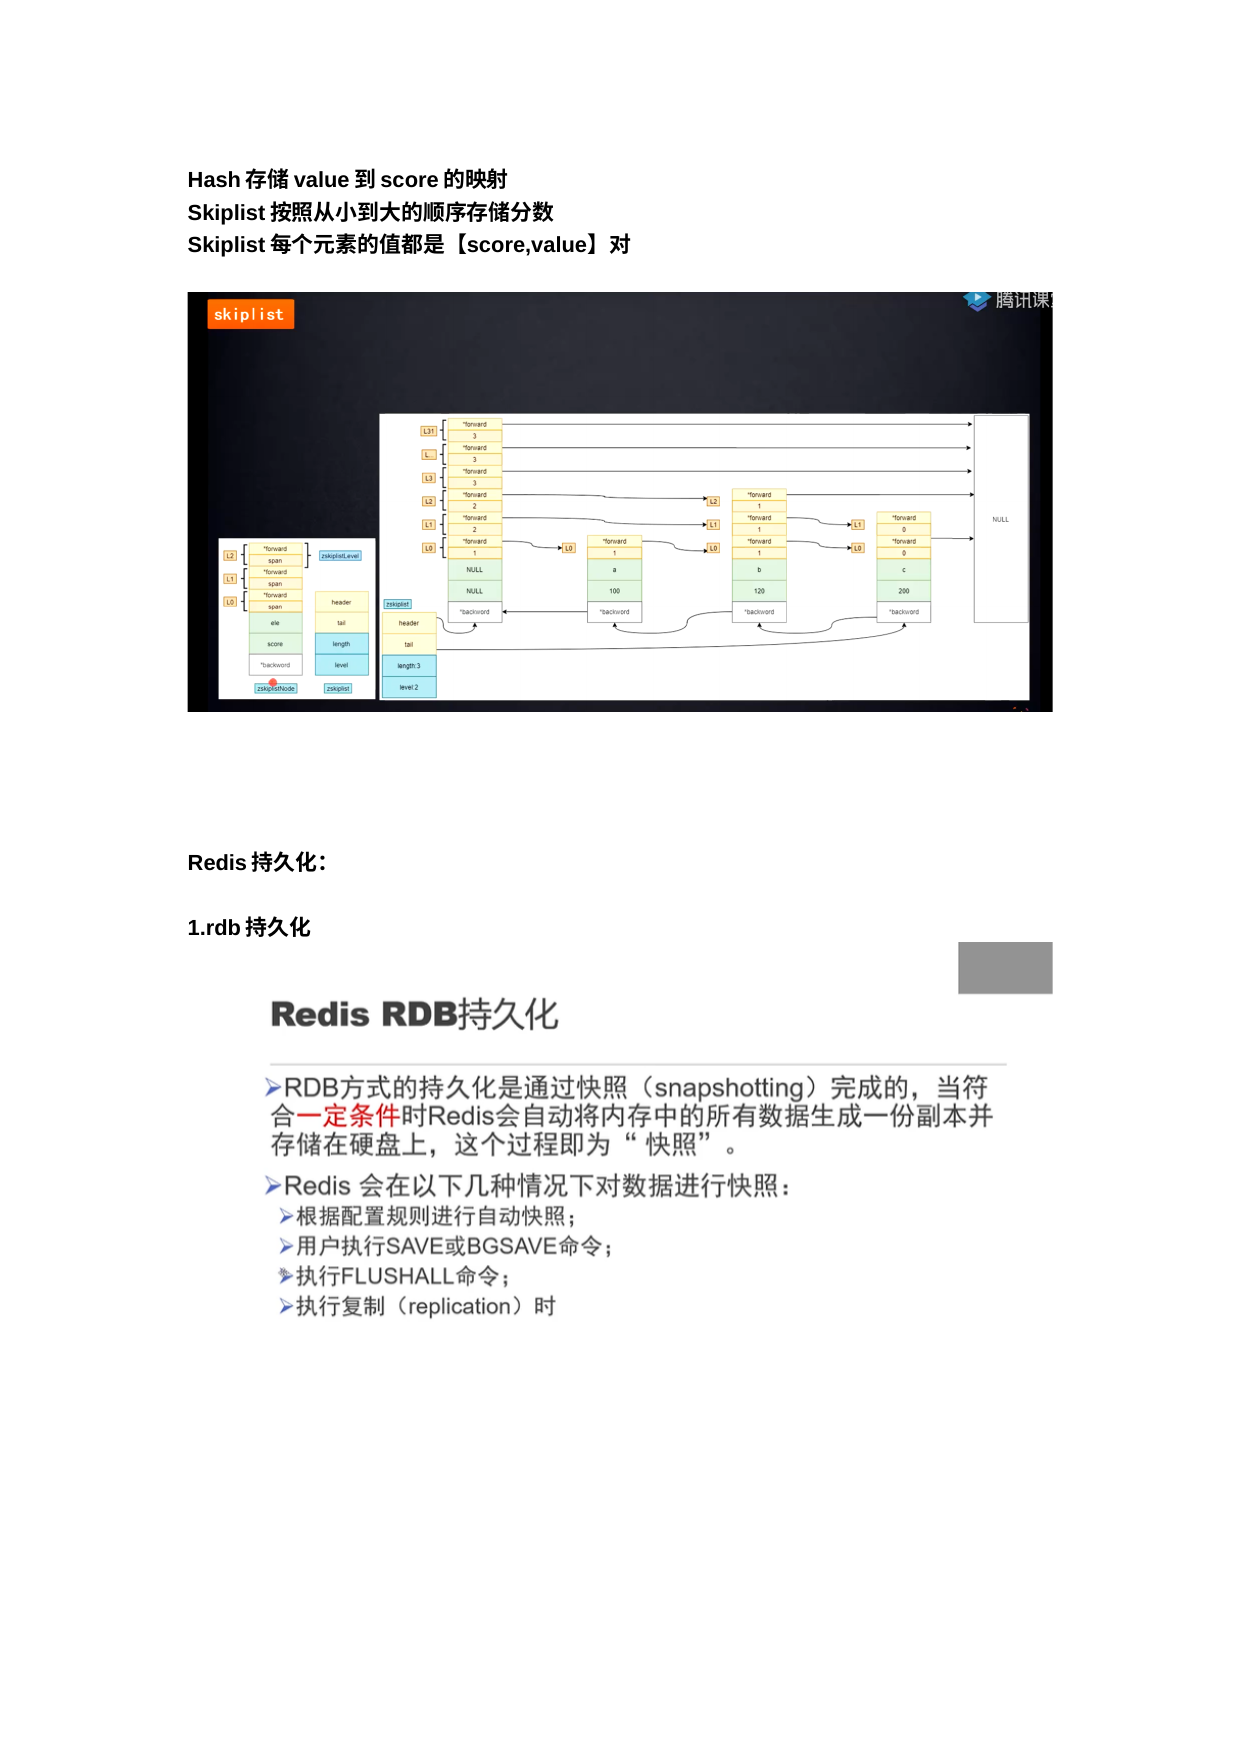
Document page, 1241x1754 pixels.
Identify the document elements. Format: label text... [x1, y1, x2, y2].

text Skiplist按照从小到大的顺序存储分数 [187, 194, 1053, 227]
picture [187, 942, 1053, 1396]
text 1.rdb持久化 [187, 909, 1053, 942]
text Hash存储value到score的映射 [187, 162, 1053, 194]
picture [187, 292, 1053, 712]
text Skiplist每个元素的值都是【score,value】对 [187, 227, 1053, 259]
text Redis持久化： [187, 844, 1053, 877]
